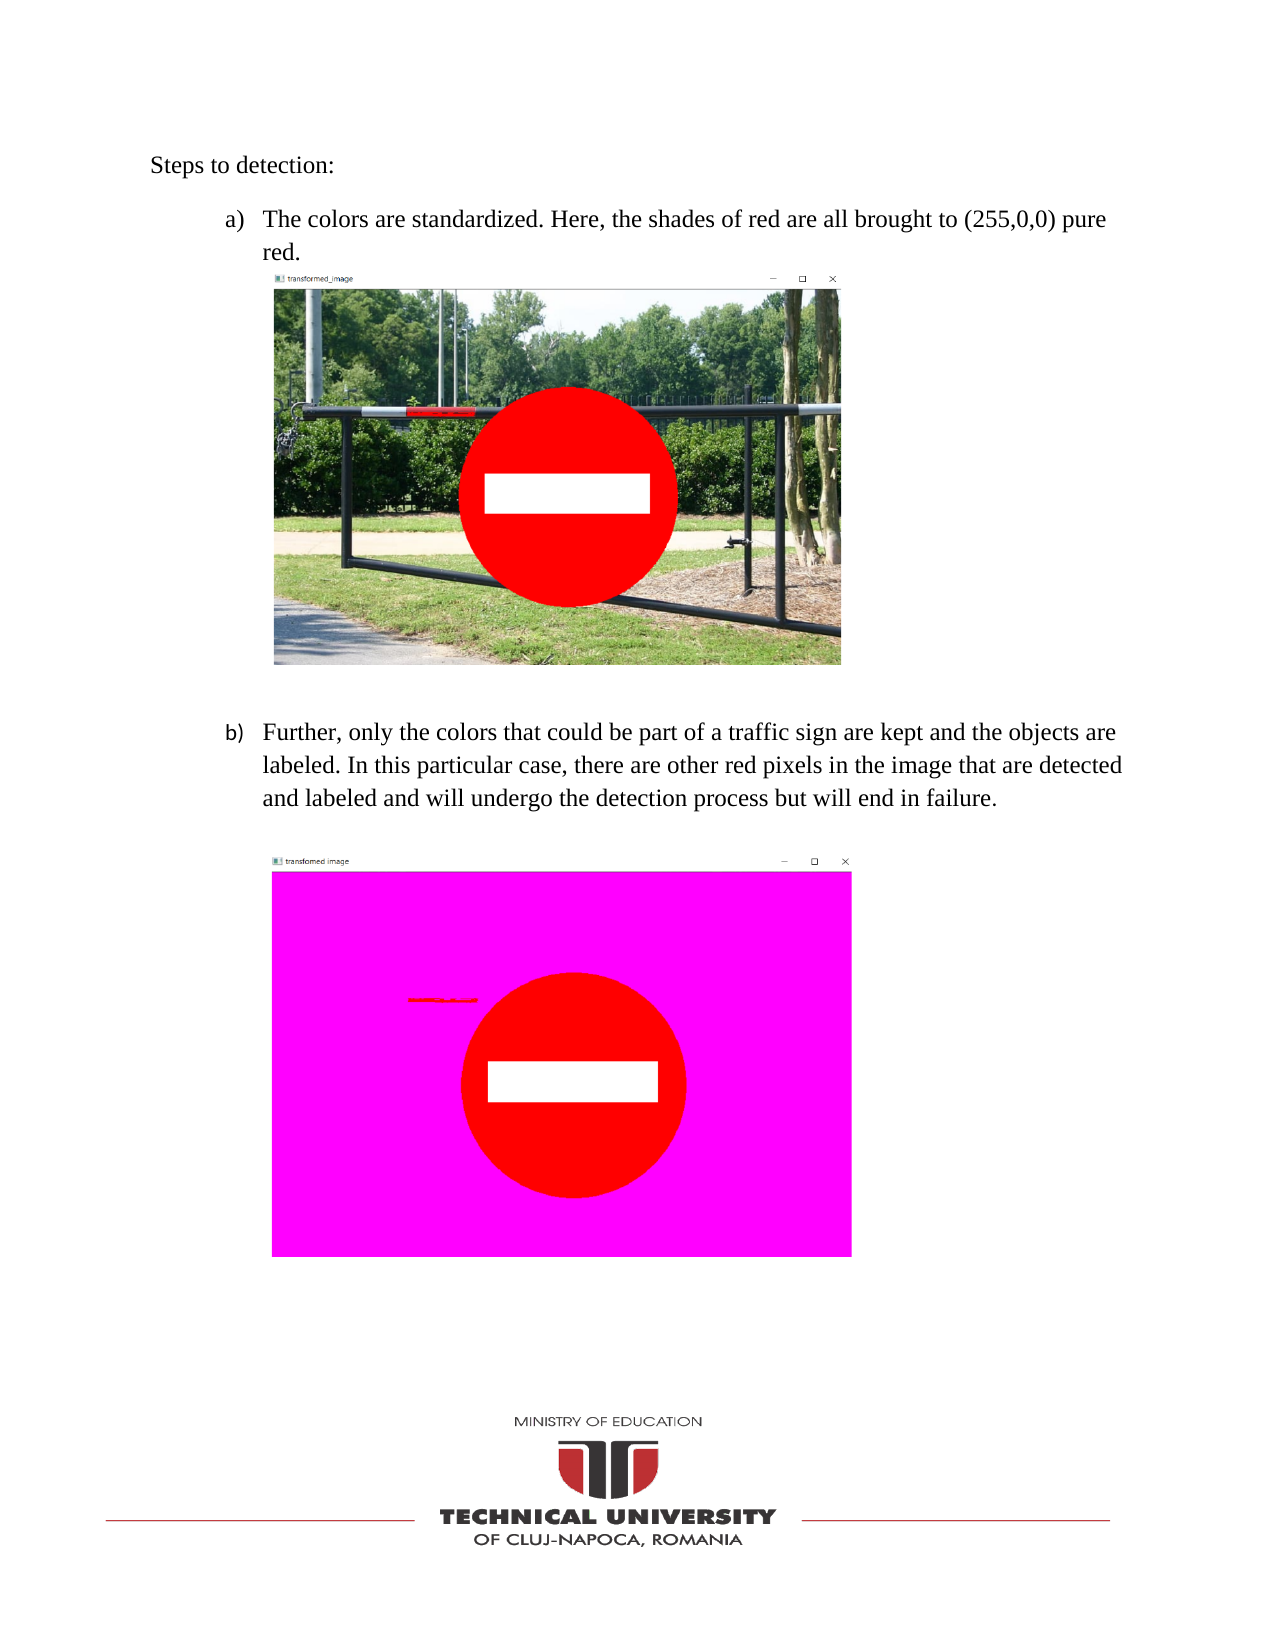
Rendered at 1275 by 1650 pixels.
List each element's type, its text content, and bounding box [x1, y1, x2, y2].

text Steps to detection: [150, 150, 1125, 179]
picture [270, 855, 851, 1256]
picture [272, 273, 841, 663]
list The colors are standardized. Here, the shades of red are all brought to (255,0,0) pure red. [225, 204, 1125, 266]
picture [105, 1417, 1111, 1547]
list Further, only the colors that could be part of a traffic sign are kept and the objects are labeled. In this particular case, there are other red pixels in the image that are detected and labeled and will undergo the detection process but will end in failure. [225, 717, 1125, 812]
